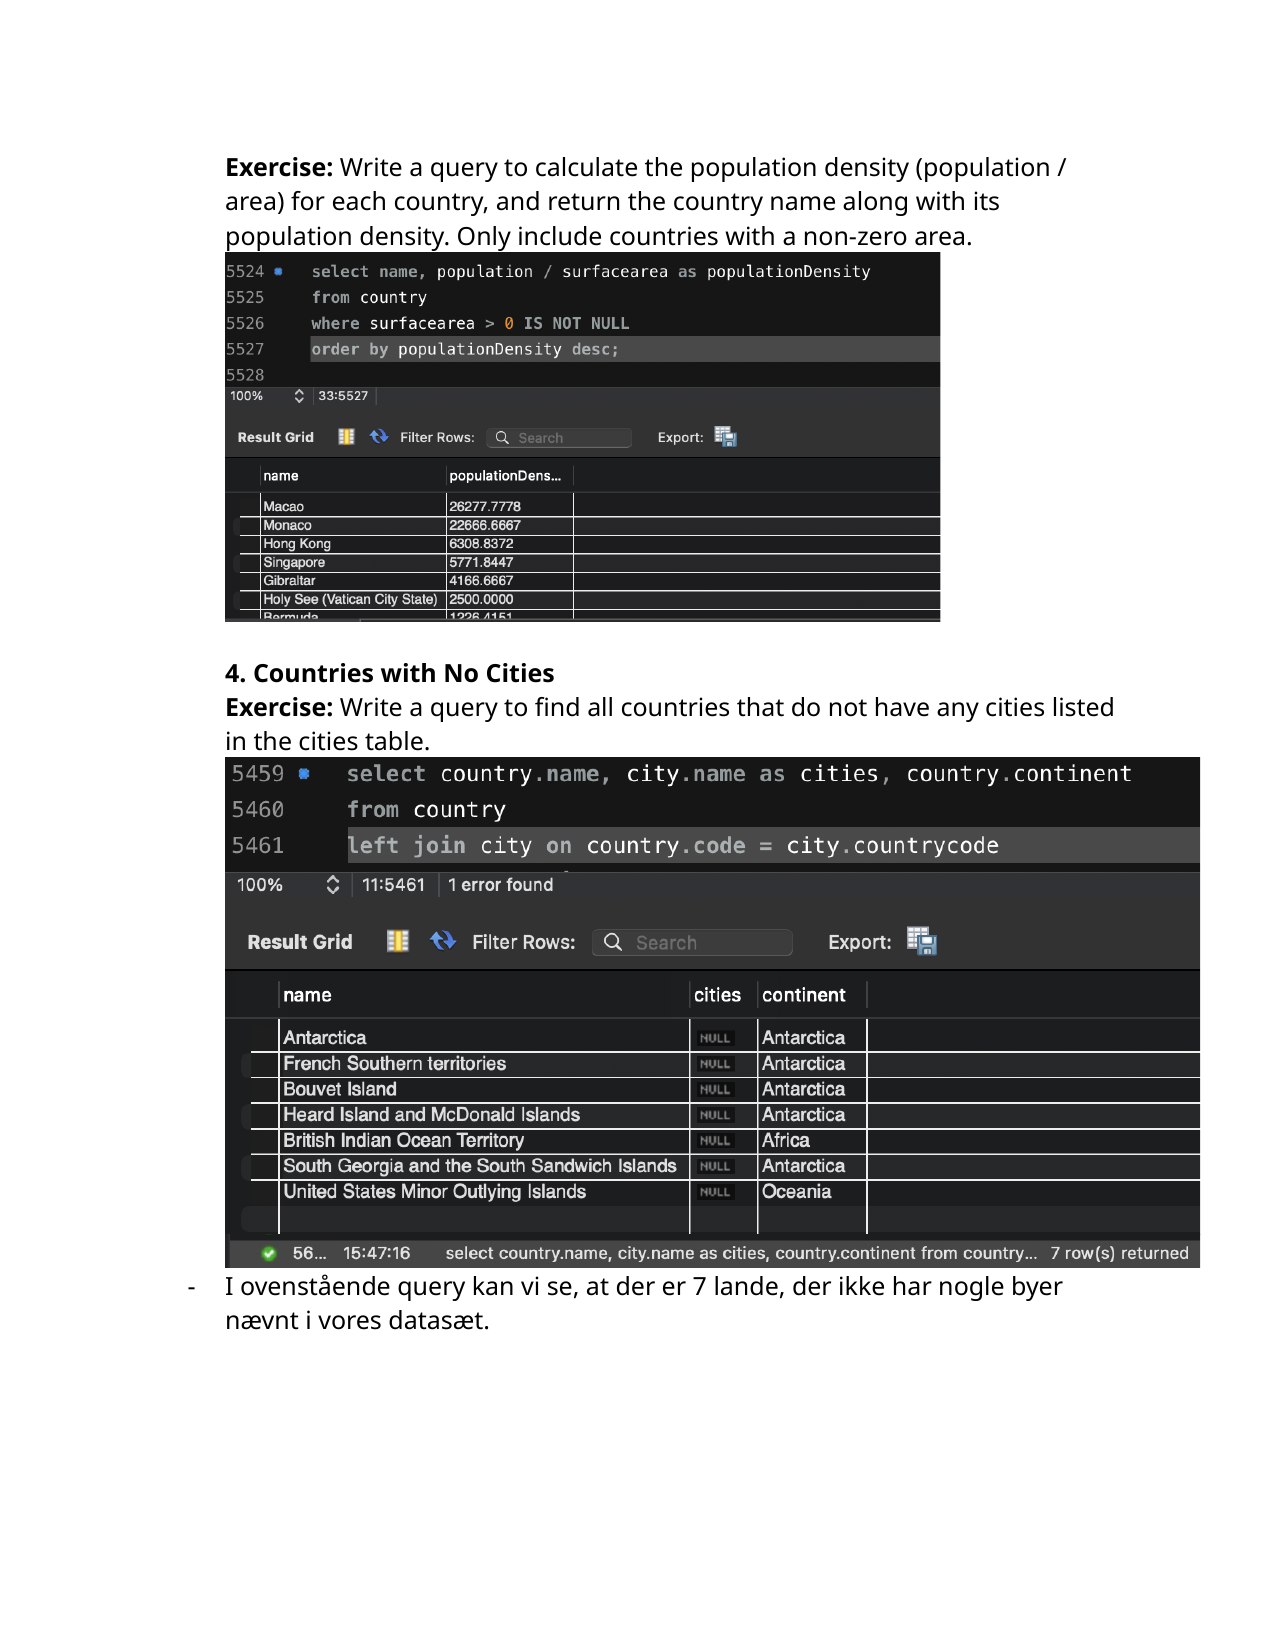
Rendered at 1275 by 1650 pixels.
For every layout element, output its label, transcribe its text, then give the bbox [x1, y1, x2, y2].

text 4. Countries with No Cities [225, 656, 1125, 690]
list I ovenstående query kan vi se, at der er 7 lande, der ikke har nogle byer nævnt i vores datasæt. [187, 1268, 1125, 1337]
picture [225, 757, 1200, 1268]
picture [225, 252, 941, 622]
text Exercise: Write a query to find all countries that do not have any cities listed in the cities table. [225, 690, 1125, 757]
text Exercise: Write a query to calculate the population density (population / area) for each country, and return the country name along with its population density. Only include countries with a non-zero area. [225, 150, 1125, 252]
